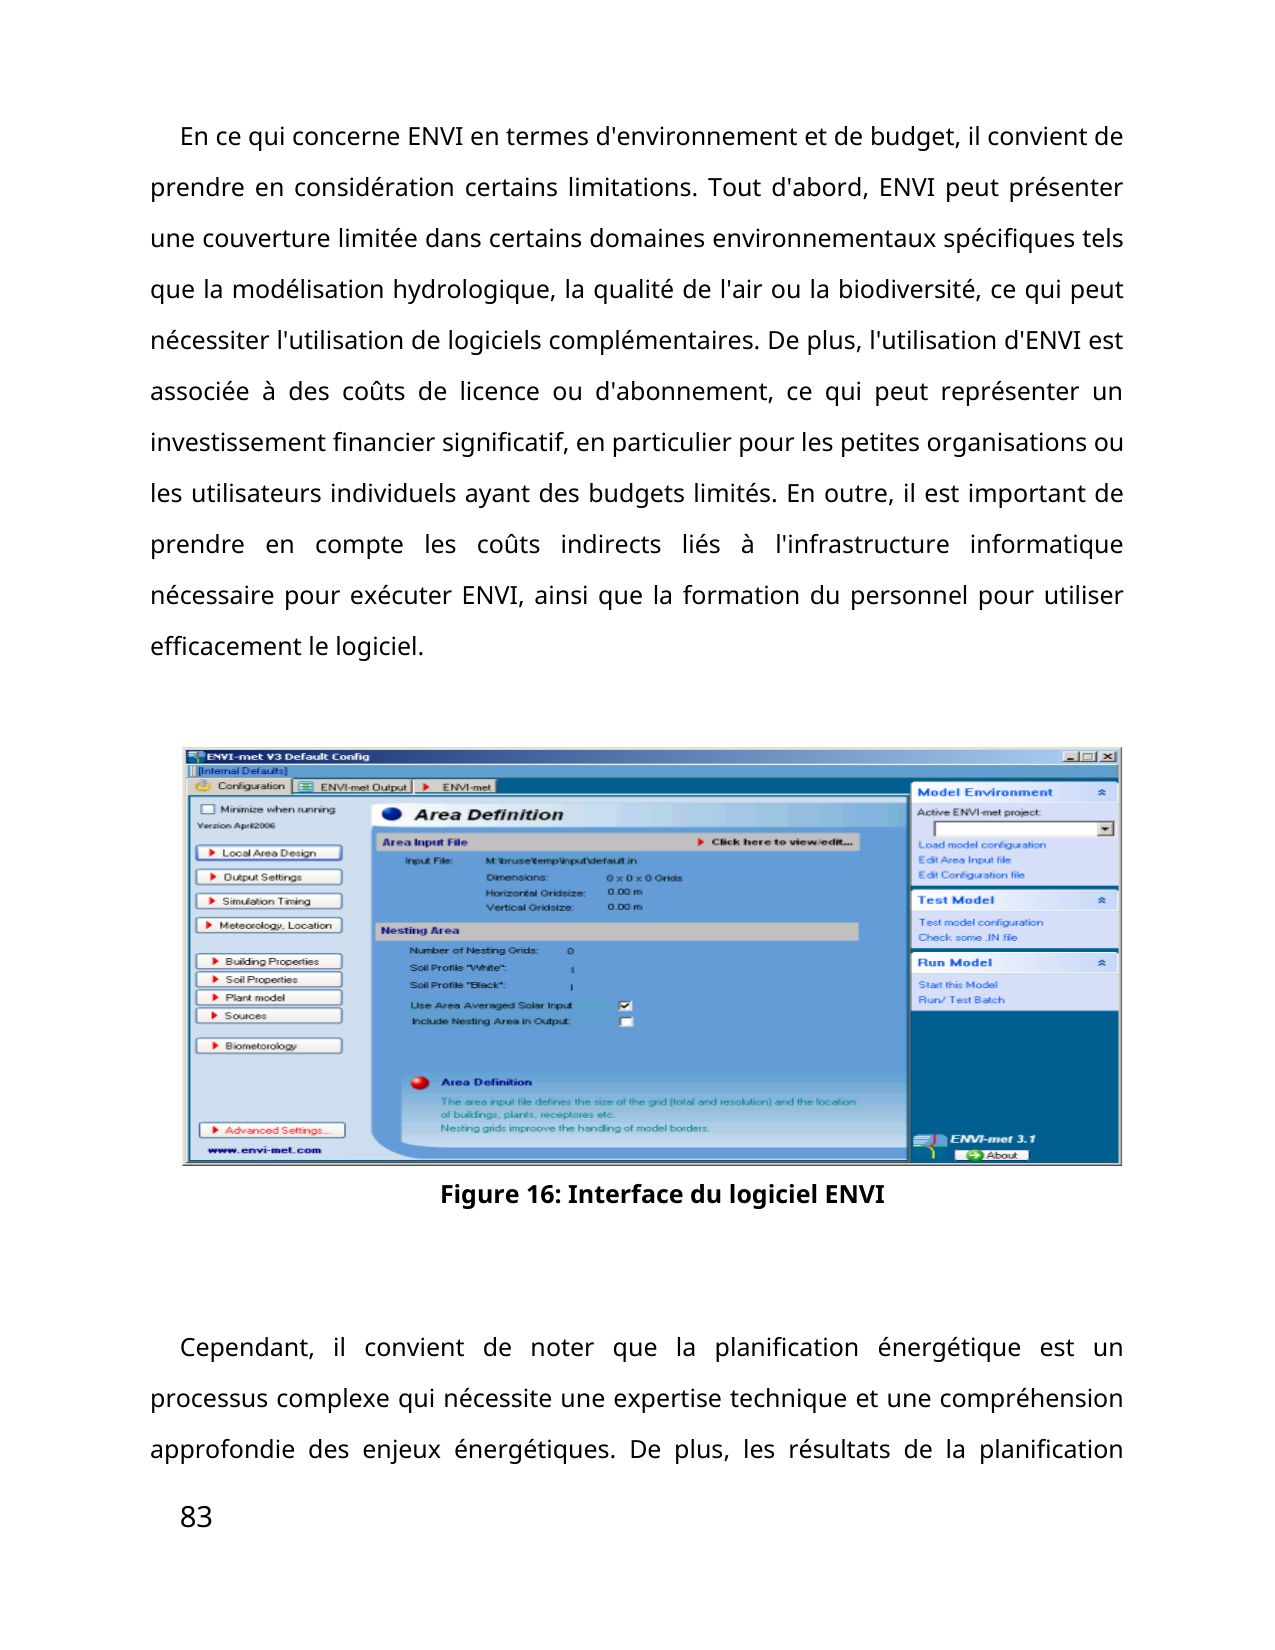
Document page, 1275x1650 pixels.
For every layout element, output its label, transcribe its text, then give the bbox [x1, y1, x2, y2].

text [150, 1330, 1125, 1466]
picture [182, 747, 1123, 1166]
text En ce qui concerne ENVI en termes d'environnement et de budget, il convient de prendre en considération certains limitations. Tout d'abord, ENVI peut présenter une couverture limitée dans certains domaines environnementaux spécifiques tels que la modélisation hydrologique, la qualité de l'air ou la biodiversité, ce qui peut nécessiter l'utilisation de logiciels complémentaires. De plus, l'utilisation d'ENVI est associée à des coûts de licence ou d'abonnement, ce qui peut représenter un investissement financier significatif, en particulier pour les petites organisations ou les utilisateurs individuels ayant des budgets limités. En outre, il est important de prendre en compte les coûts indirects liés à l'infrastructure informatique nécessaire pour exécuter ENVI, ainsi que la formation du personnel pour utiliser efficacement le logiciel. [150, 118, 1125, 663]
